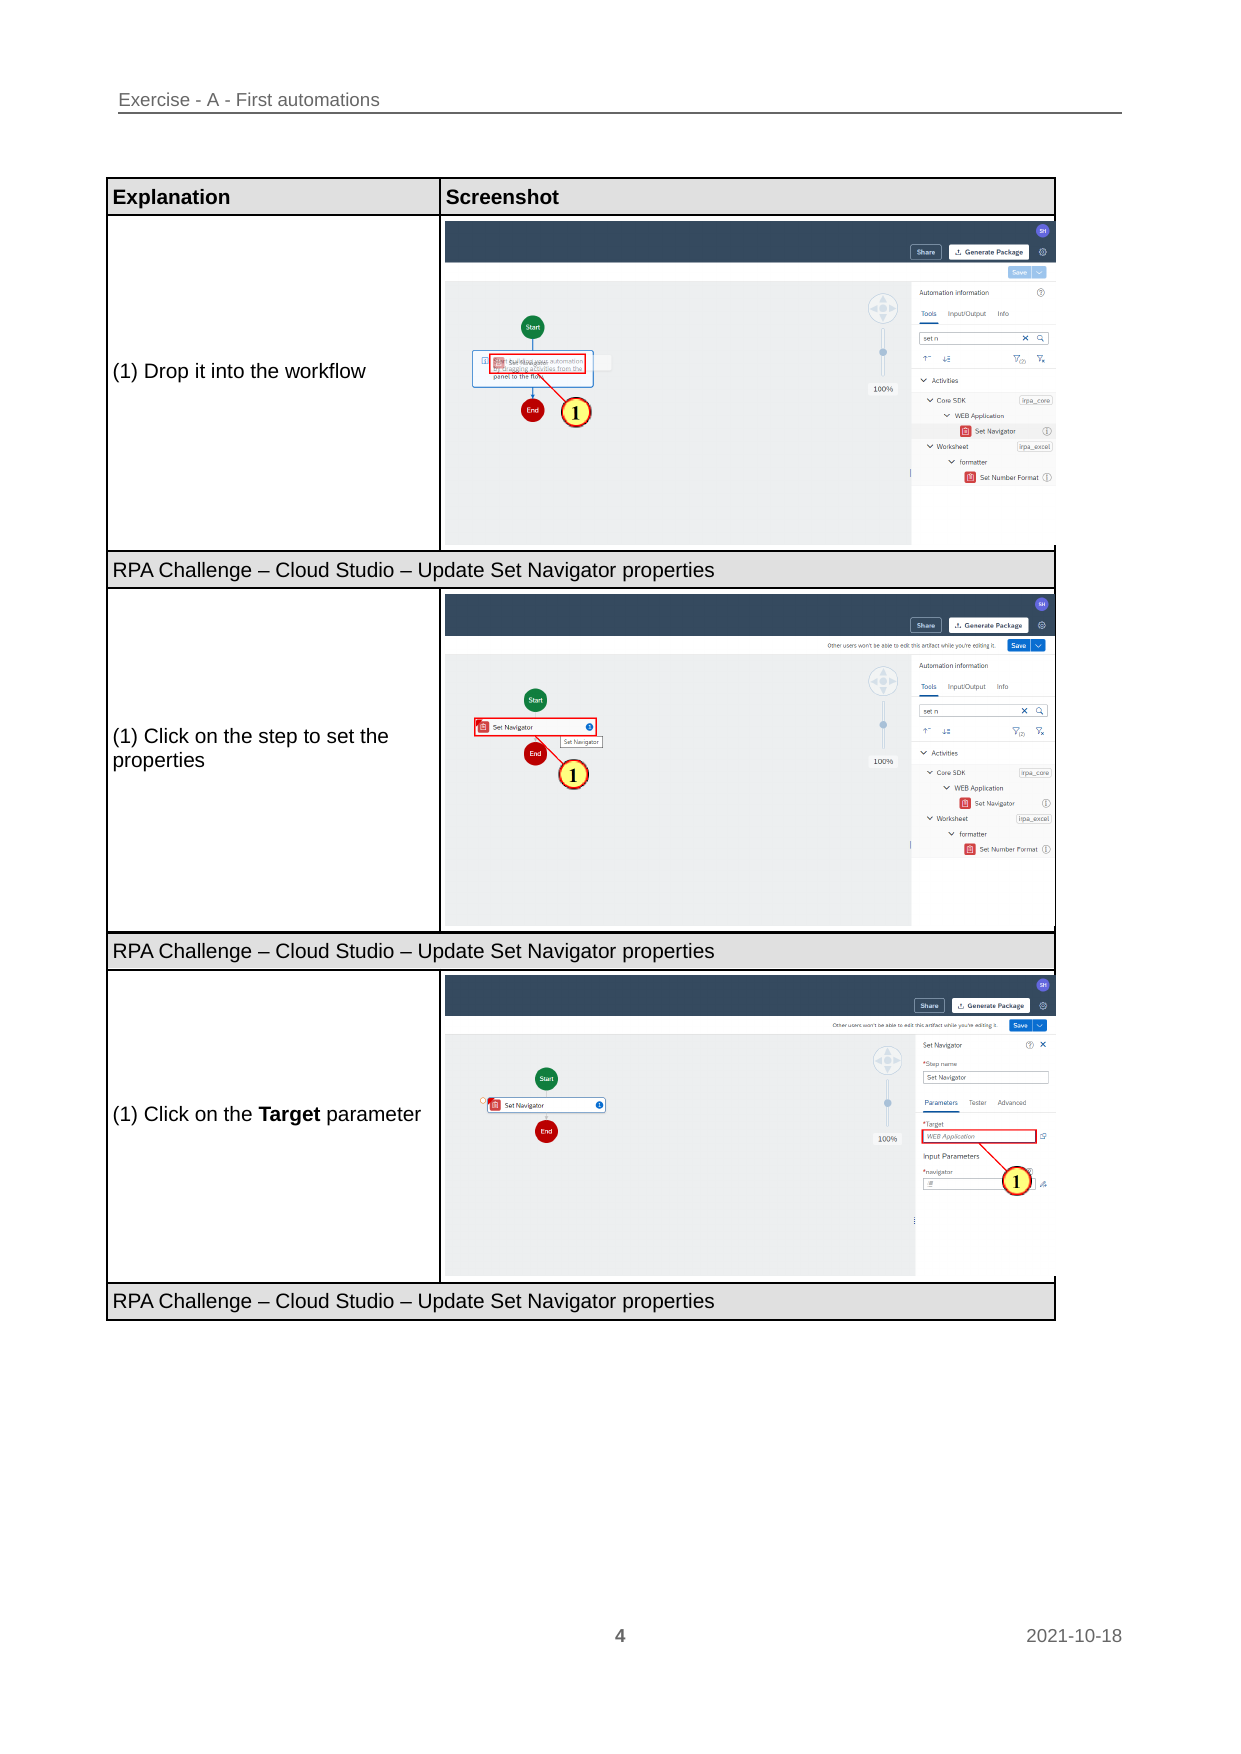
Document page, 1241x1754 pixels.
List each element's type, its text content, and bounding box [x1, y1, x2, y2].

picture [445, 594, 1055, 926]
table_cell [441, 971, 1054, 1282]
table_cell [441, 589, 1054, 931]
table_cell RPA Challenge – Cloud Studio – Update Set Navigator properties [108, 1284, 1054, 1319]
picture [445, 975, 1056, 1276]
table_cell (1) Click on the step to set the properties [108, 589, 439, 931]
table_header Explanation [108, 179, 439, 214]
picture [445, 221, 1056, 545]
table_cell (1) Drop it into the workflow [108, 216, 439, 550]
table_cell [441, 216, 1054, 550]
table_header Screenshot [441, 179, 1054, 214]
table_cell RPA Challenge – Cloud Studio – Update Set Navigator properties [108, 552, 1054, 587]
table_cell (1) Click on the Target parameter [108, 971, 439, 1282]
table_cell RPA Challenge – Cloud Studio – Update Set Navigator properties [108, 934, 1054, 968]
